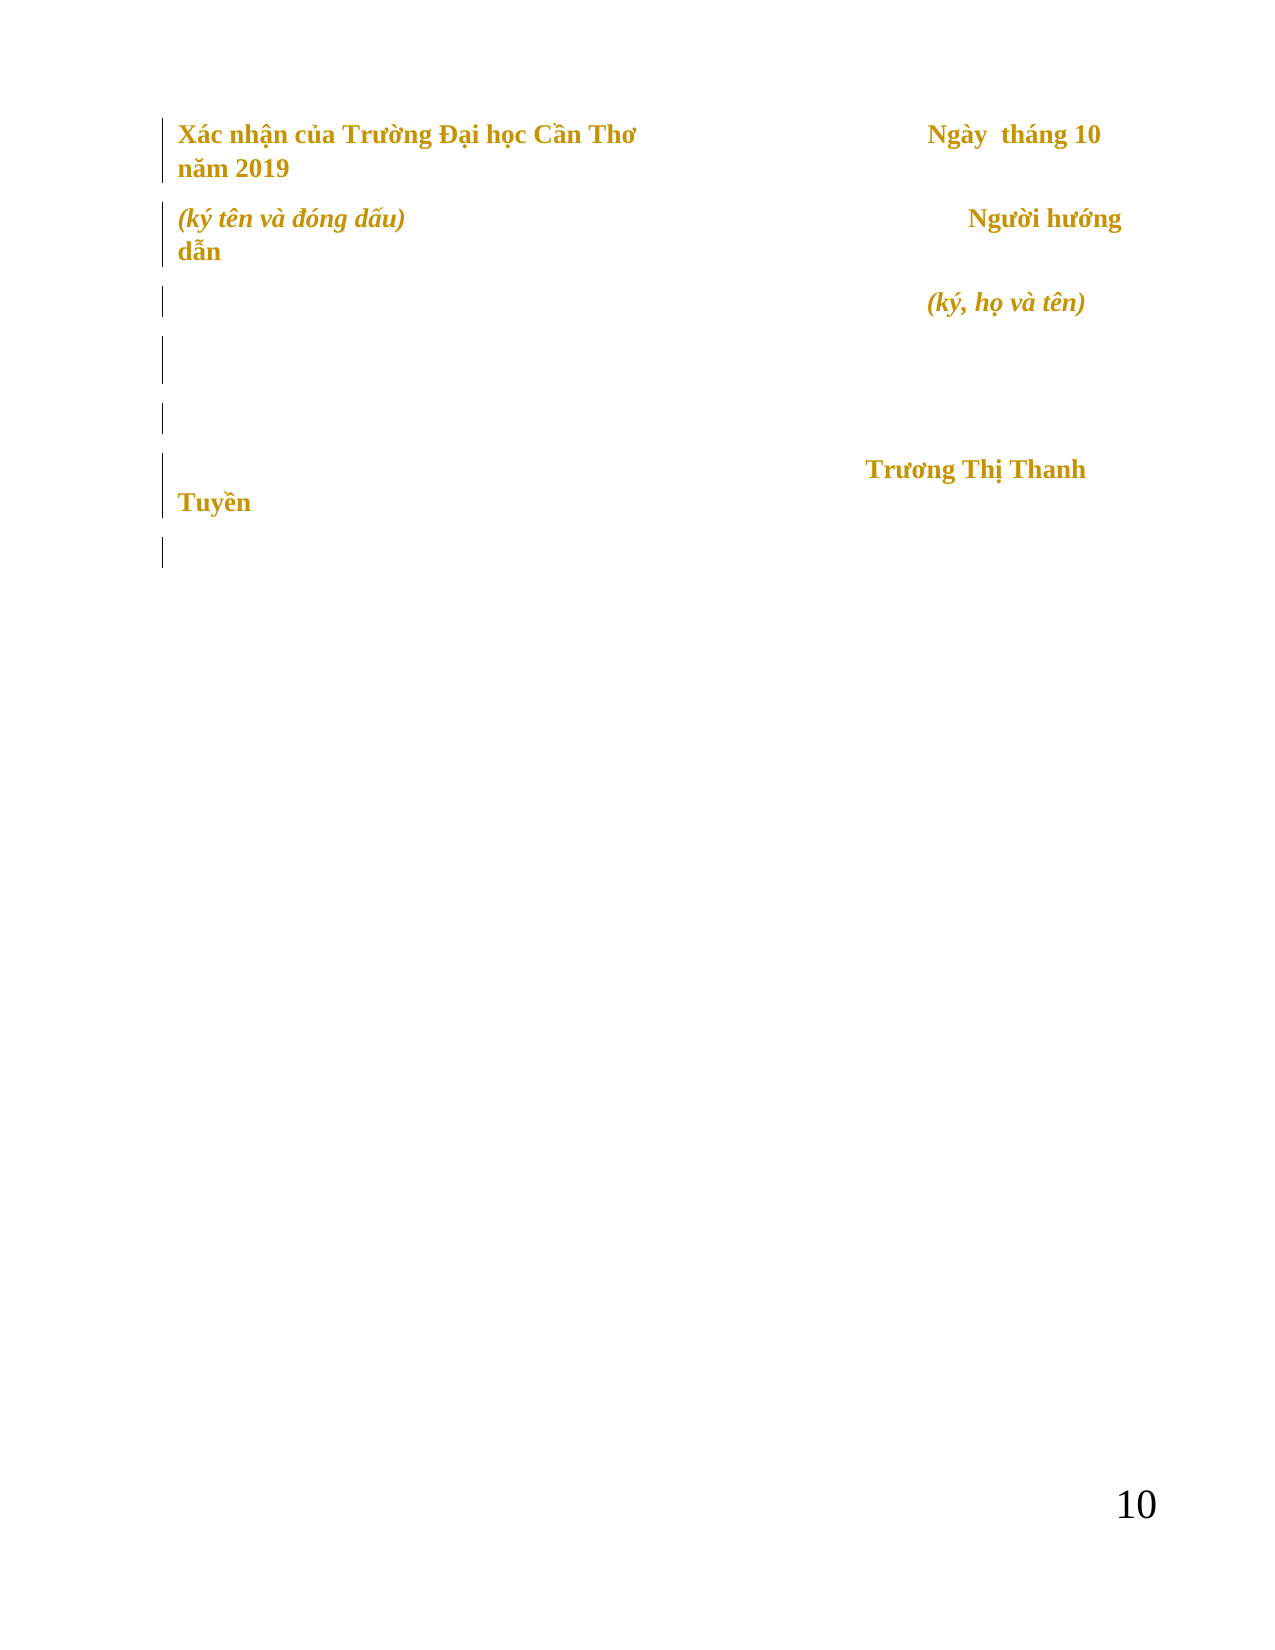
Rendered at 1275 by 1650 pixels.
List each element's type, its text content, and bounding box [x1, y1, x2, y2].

text (ký tên và đóng dấu) Người hướng dẫn [177, 202, 1157, 267]
text Xác nhận của Trường Đại học Cần Thơ Ngày tháng 10 năm 2019 [177, 118, 1157, 183]
text (ký, họ và tên) [177, 286, 1157, 317]
text Trương Thị Thanh Tuyền [177, 453, 1157, 518]
